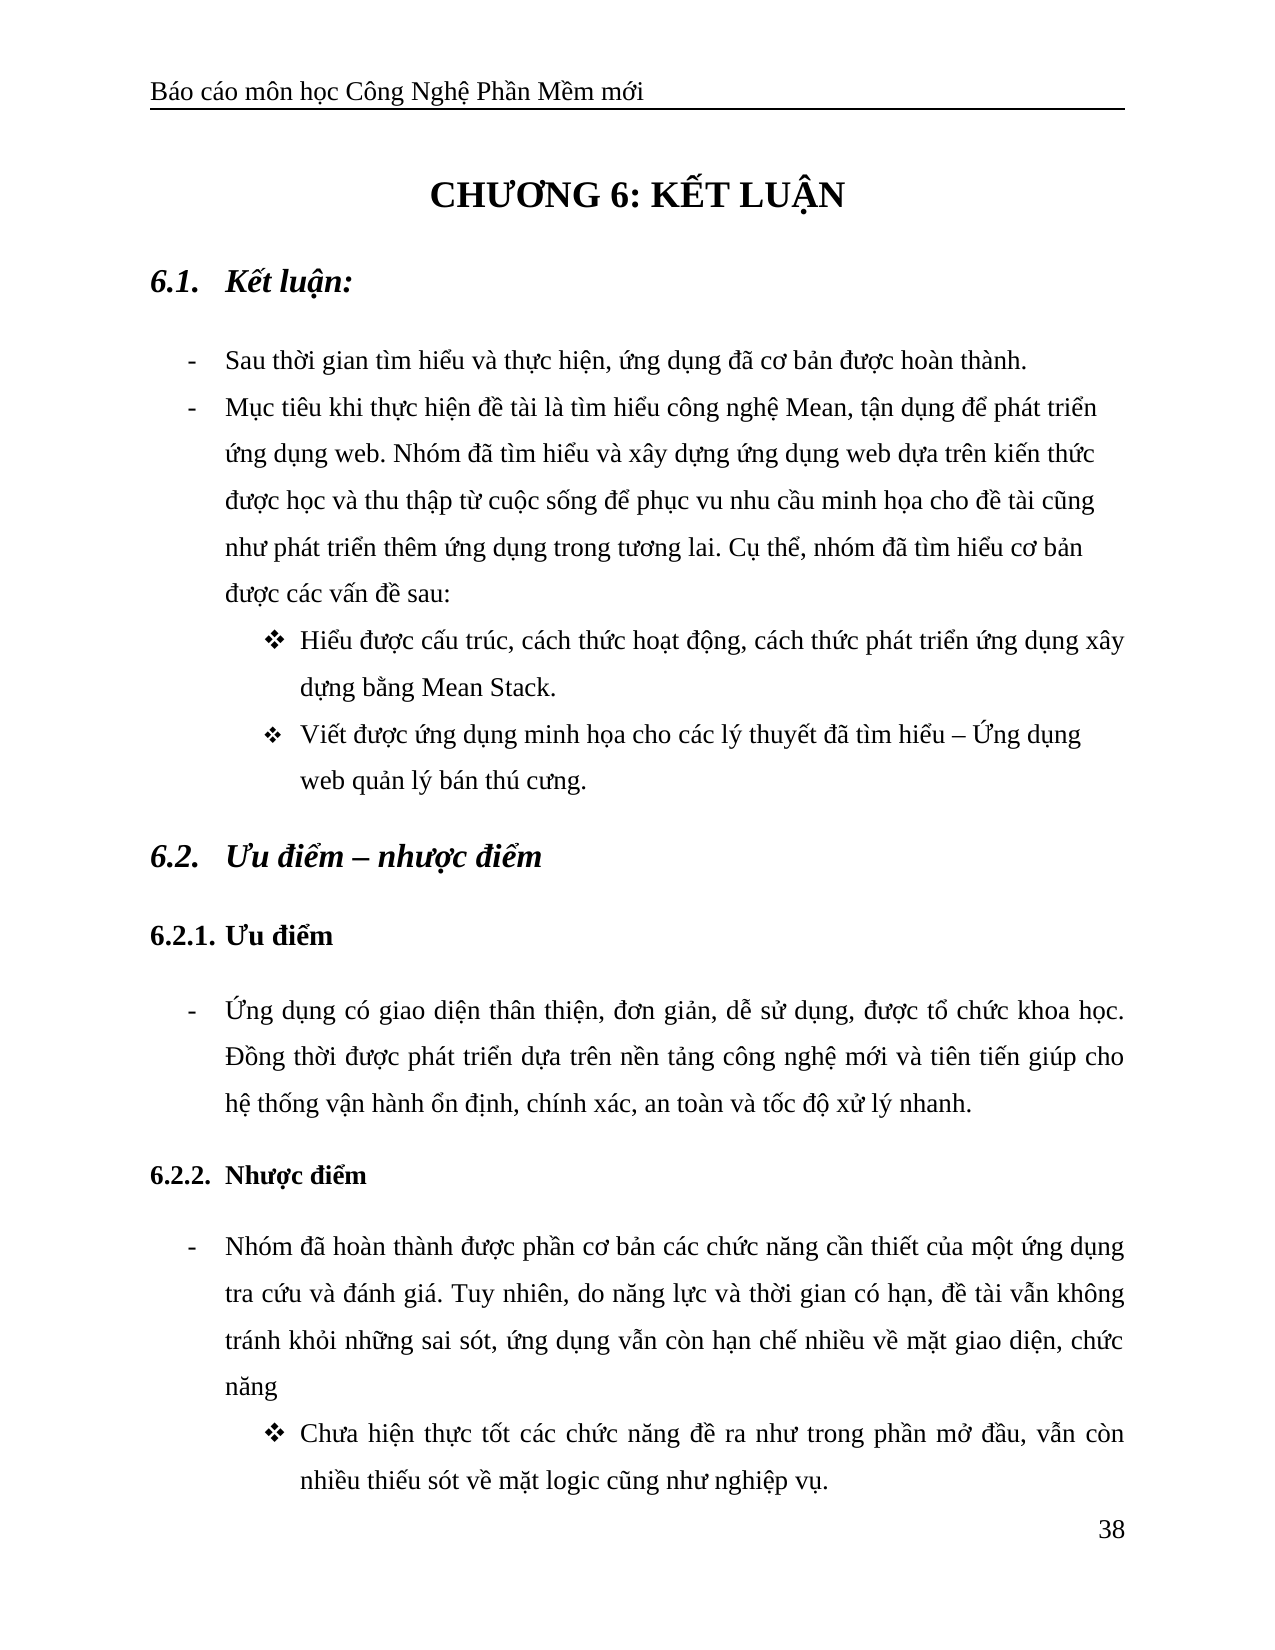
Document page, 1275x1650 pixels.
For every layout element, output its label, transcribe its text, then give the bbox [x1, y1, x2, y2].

list Hiểu được cấu trúc, cách thức hoạt động, cách thức phát triển ứng dụng xây dựng bằng Mean Stack. [262, 624, 1125, 702]
list Mục tiêu khi thực hiện đề tài là tìm hiểu công nghệ Mean, tận dụng để phát triển ứng dụng web. Nhóm đã tìm hiểu và xây dựng ứng dụng web dựa trên kiến thức được học và thu thập từ cuộc sống để phục vu nhu cầu minh họa cho đề tài cũng như phát triển thêm ứng dụng trong tương lai. Cụ thể, nhóm đã tìm hiểu cơ bản được các vấn đề sau: [187, 391, 1125, 609]
subtitle CHƯƠNG 6: KẾT LUẬN [150, 172, 1125, 215]
subtitle Ưu điểm – nhược điểm [150, 836, 1125, 874]
list Viết được ứng dụng minh họa cho các lý thuyết đã tìm hiểu – Ứng dụng web quản lý bán thú cưng. [262, 718, 1125, 796]
subtitle Ưu điểm [150, 918, 1125, 952]
list Chưa hiện thực tốt các chức năng đề ra như trong phần mở đầu, vẫn còn nhiều thiếu sót về mặt logic cũng như nghiệp vụ. [262, 1417, 1125, 1495]
subtitle Nhược điểm [150, 1159, 1125, 1190]
subtitle Kết luận: [150, 262, 1125, 300]
list Sau thời gian tìm hiểu và thực hiện, ứng dụng đã cơ bản được hoàn thành. [187, 344, 1125, 375]
list Ứng dụng có giao diện thân thiện, đơn giản, dễ sử dụng, được tổ chức khoa học. Đồng thời được phát triển dựa trên nền tảng công nghệ mới và tiên tiến giúp cho hệ thống vận hành ổn định, chính xác, an toàn và tốc độ xử lý nhanh. [187, 994, 1125, 1118]
list Nhóm đã hoàn thành được phần cơ bản các chức năng cần thiết của một ứng dụng tra cứu và đánh giá. Tuy nhiên, do năng lực và thời gian có hạn, đề tài vẫn không tránh khỏi những sai sót, ứng dụng vẫn còn hạn chế nhiều về mặt giao diện, chức năng [187, 1231, 1125, 1402]
